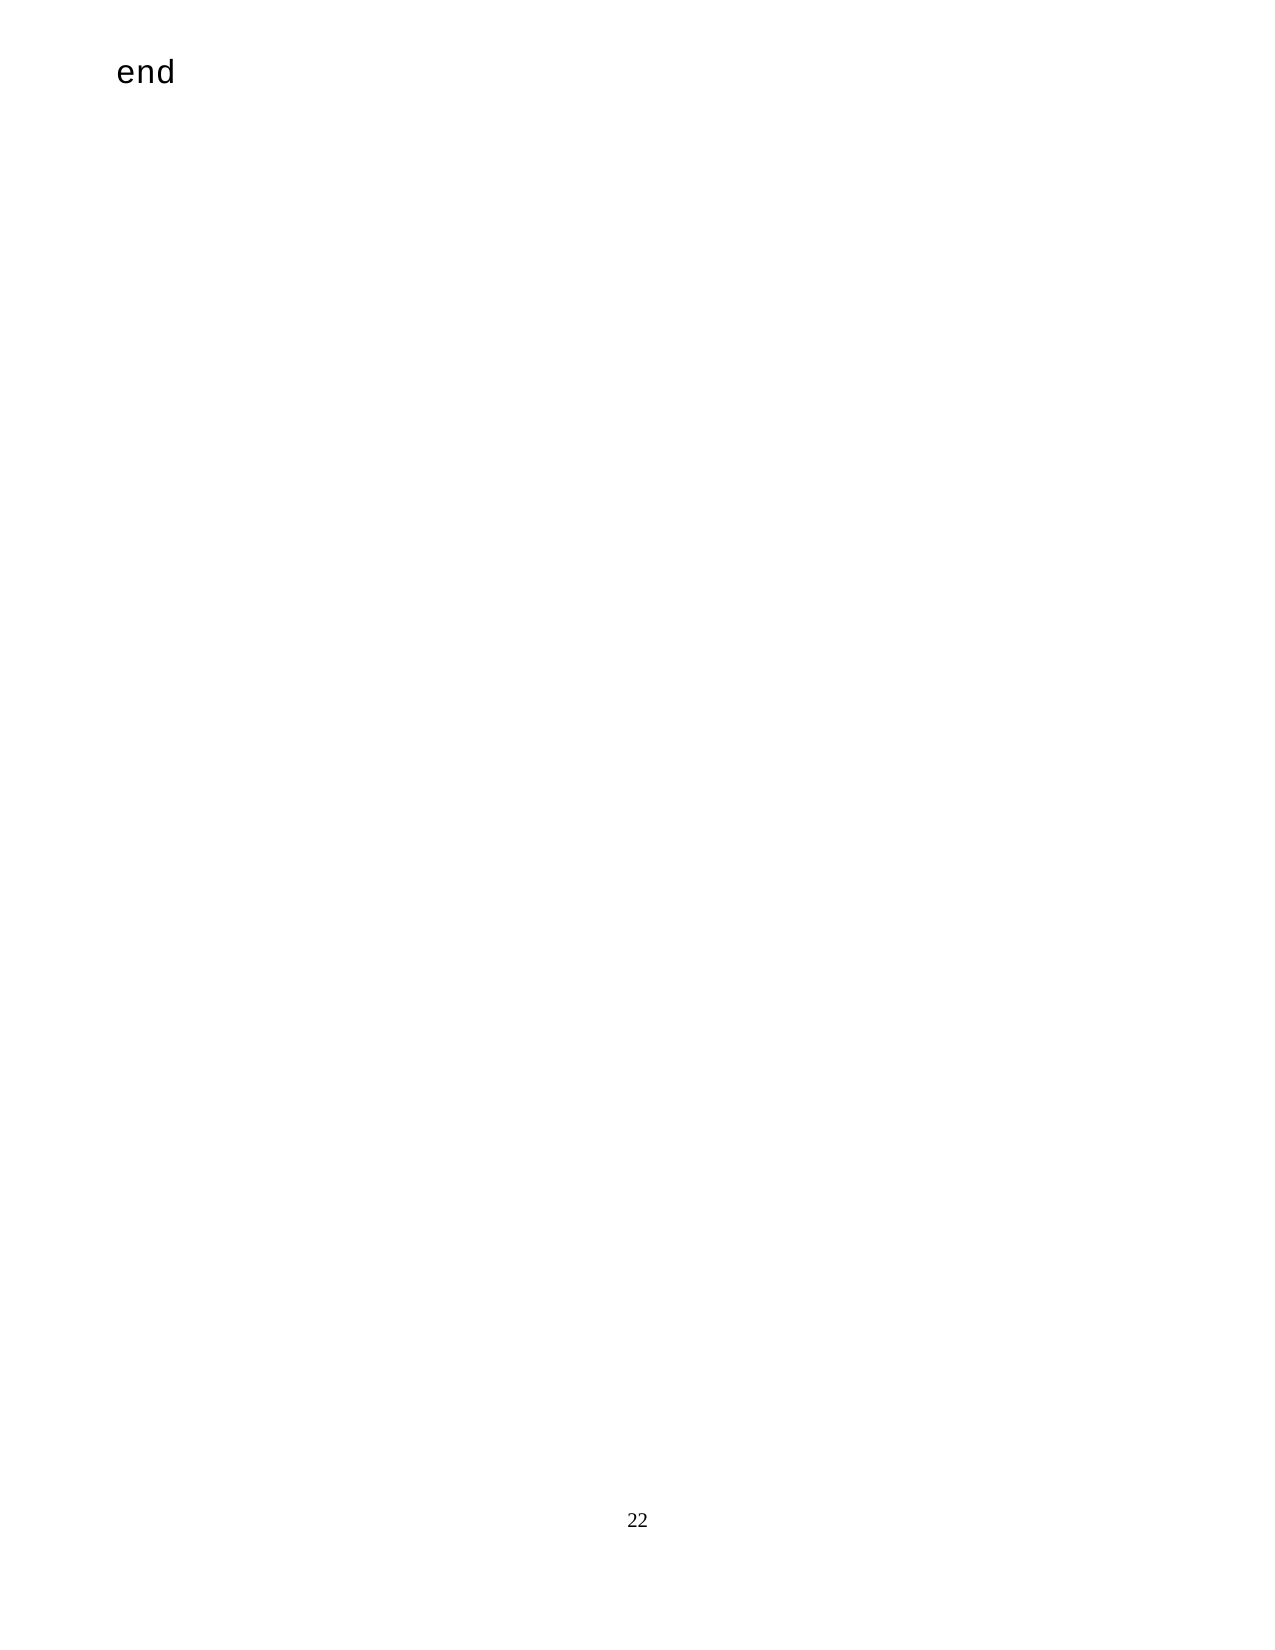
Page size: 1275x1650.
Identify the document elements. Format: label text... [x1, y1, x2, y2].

text end [116, 56, 176, 93]
